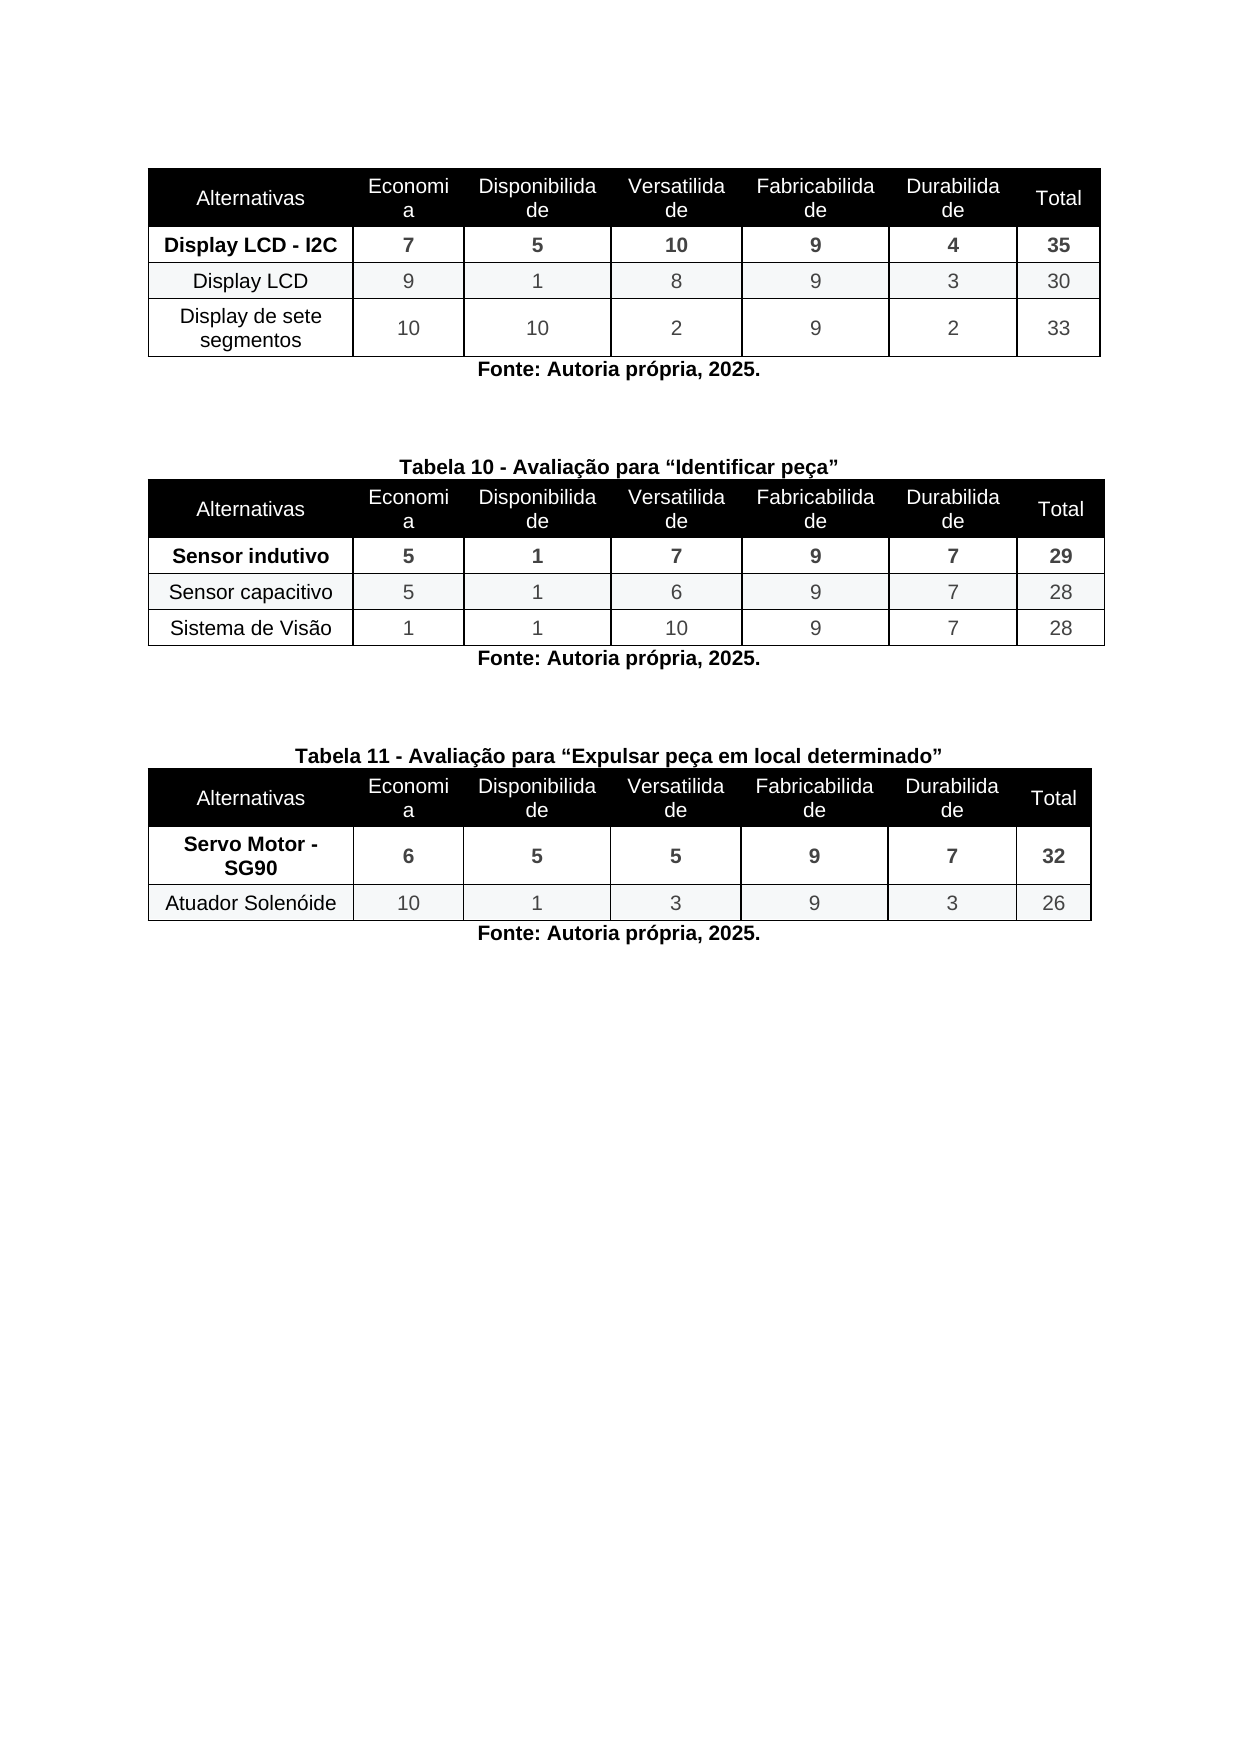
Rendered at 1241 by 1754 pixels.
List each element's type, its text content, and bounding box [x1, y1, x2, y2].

text Fonte: Autoria própria, 2025. [148, 357, 1090, 381]
text Fonte: Autoria própria, 2025. [148, 646, 1090, 670]
text Tabela 10 - Avaliação para “Identificar peça” [148, 455, 1090, 479]
text Fonte: Autoria própria, 2025. [148, 921, 1090, 945]
text Tabela 11 - Avaliação para “Expulsar peça em local determinado” [148, 744, 1090, 768]
